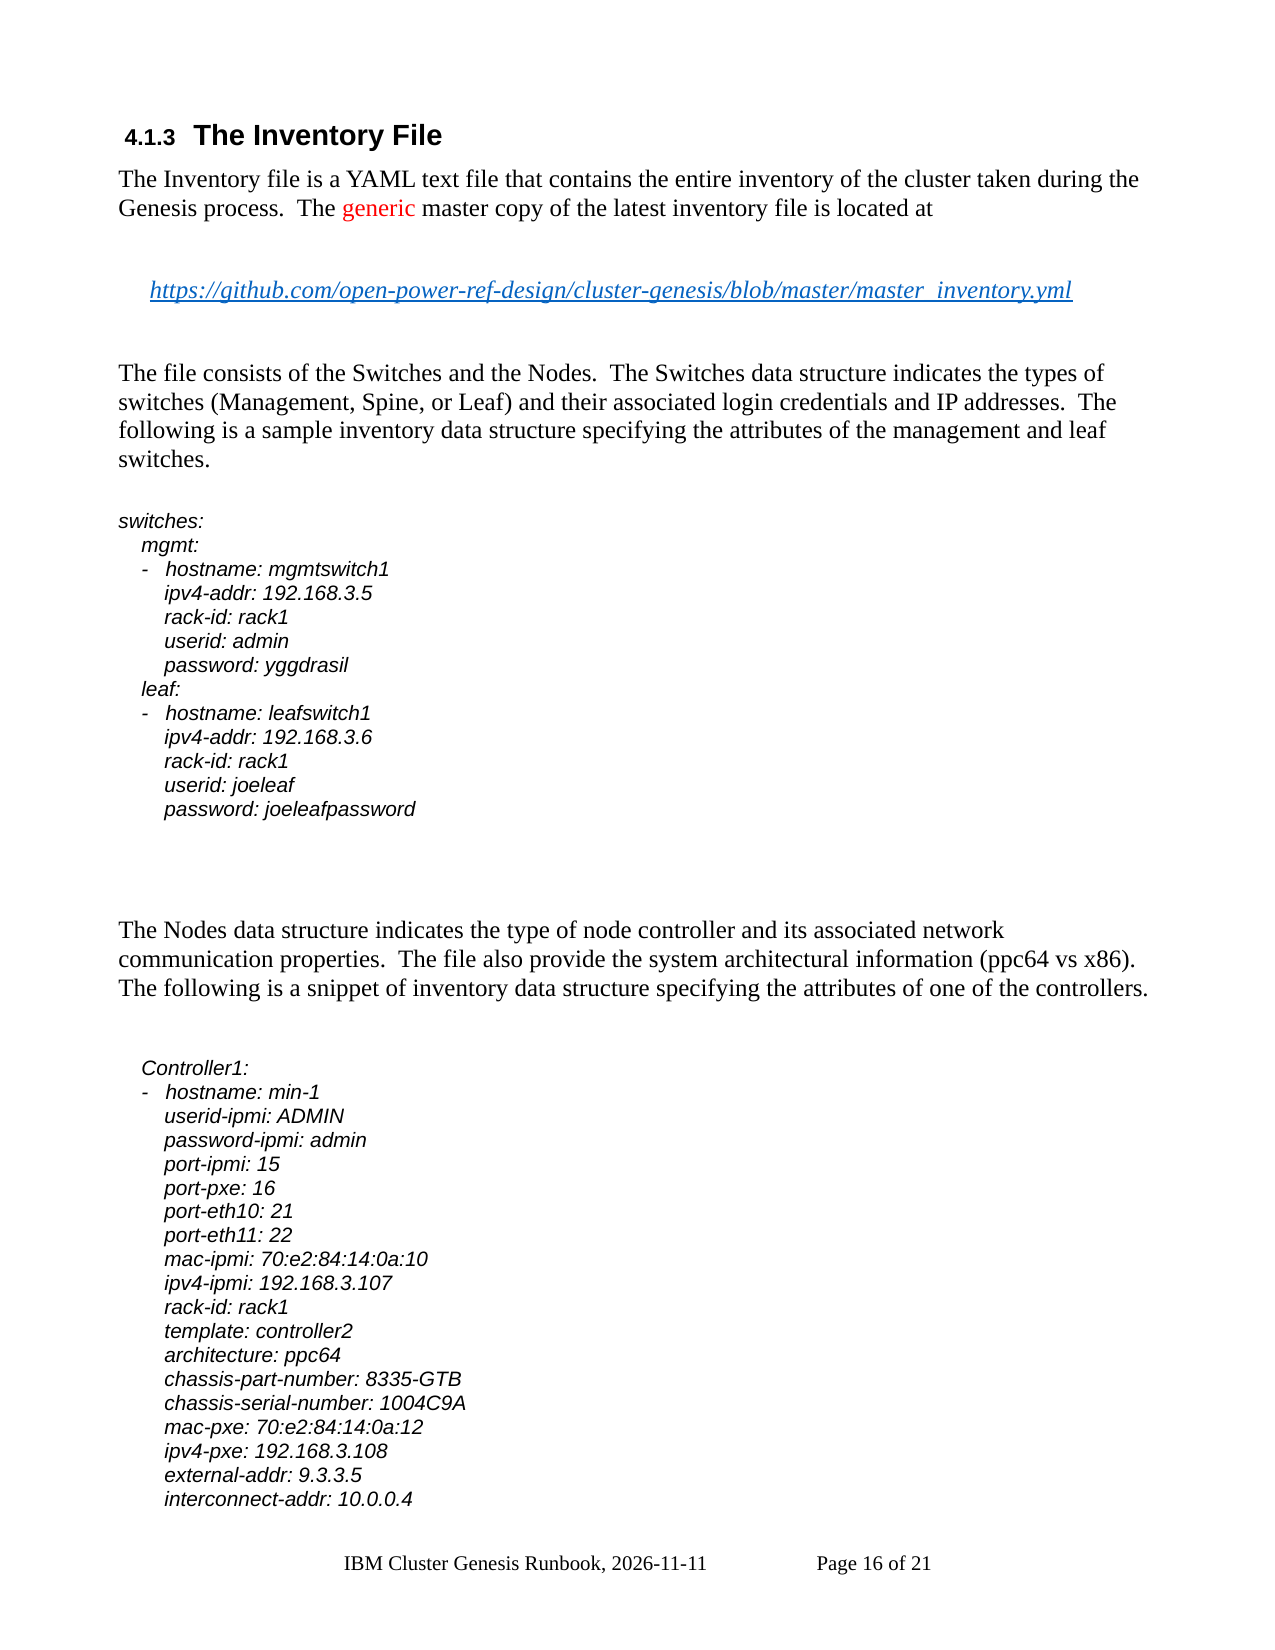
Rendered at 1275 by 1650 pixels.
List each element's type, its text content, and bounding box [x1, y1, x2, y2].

text template: controller2 [118, 1319, 1157, 1343]
text interconnect-addr: 10.0.0.4 [118, 1487, 1157, 1511]
text switches: [118, 509, 1157, 533]
text port-eth10: 21 [118, 1199, 1157, 1223]
text rack-id: rack1 [118, 605, 1157, 629]
text rack-id: rack1 [118, 1295, 1157, 1319]
text userid-ipmi: ADMIN [118, 1103, 1157, 1127]
text - hostname: min-1 [118, 1079, 1157, 1103]
text ipv4-ipmi: 192.168.3.107 [118, 1271, 1157, 1295]
text external-addr: 9.3.3.5 [118, 1463, 1157, 1487]
text ipv4-pxe: 192.168.3.108 [118, 1439, 1157, 1463]
text password: yggdrasil [118, 653, 1157, 677]
text Controller1: [118, 1056, 1157, 1079]
text port-pxe: 16 [118, 1175, 1157, 1199]
text The Inventory file is a YAML text file that contains the entire inventory of the cluster taken during the Genesis process. The generic master copy of the latest inventory file is located at [118, 164, 1157, 222]
text userid: admin [118, 629, 1157, 653]
text ipv4-addr: 192.168.3.5 [118, 581, 1157, 605]
text chassis-part-number: 8335-GTB [118, 1367, 1157, 1391]
text chassis-serial-number: 1004C9A [118, 1391, 1157, 1415]
text password: joeleafpassword [118, 797, 1157, 821]
text rack-id: rack1 [118, 749, 1157, 773]
text userid: joeleaf [118, 773, 1157, 797]
text architecture: ppc64 [118, 1343, 1157, 1367]
text ipv4-addr: 192.168.3.6 [118, 725, 1157, 749]
text mgmt: [118, 533, 1157, 557]
text mac-ipmi: 70:e2:84:14:0a:10 [118, 1247, 1157, 1271]
text The Nodes data structure indicates the type of node controller and its associated network communication properties. The file also provide the system architectural information (ppc64 vs x86). The following is a snippet of inventory data structure specifying the attributes of one of the controllers. [118, 916, 1157, 1002]
text leaf: [118, 677, 1157, 701]
text password-ipmi: admin [118, 1127, 1157, 1151]
text port-eth11: 22 [118, 1223, 1157, 1247]
text https://github.com/open-power-ref-design/cluster-genesis/blob/master/master_inventory.yml [118, 275, 1157, 304]
subtitle The Inventory File [118, 118, 1157, 152]
text - hostname: leafswitch1 [118, 701, 1157, 725]
text mac-pxe: 70:e2:84:14:0a:12 [118, 1415, 1157, 1439]
text - hostname: mgmtswitch1 [118, 557, 1157, 581]
text port-ipmi: 15 [118, 1151, 1157, 1175]
text The file consists of the Switches and the Nodes. The Switches data structure indicates the types of switches (Management, Spine, or Leaf) and their associated login credentials and IP addresses. The following is a sample inventory data structure specifying the attributes of the management and leaf switches. [118, 358, 1157, 473]
